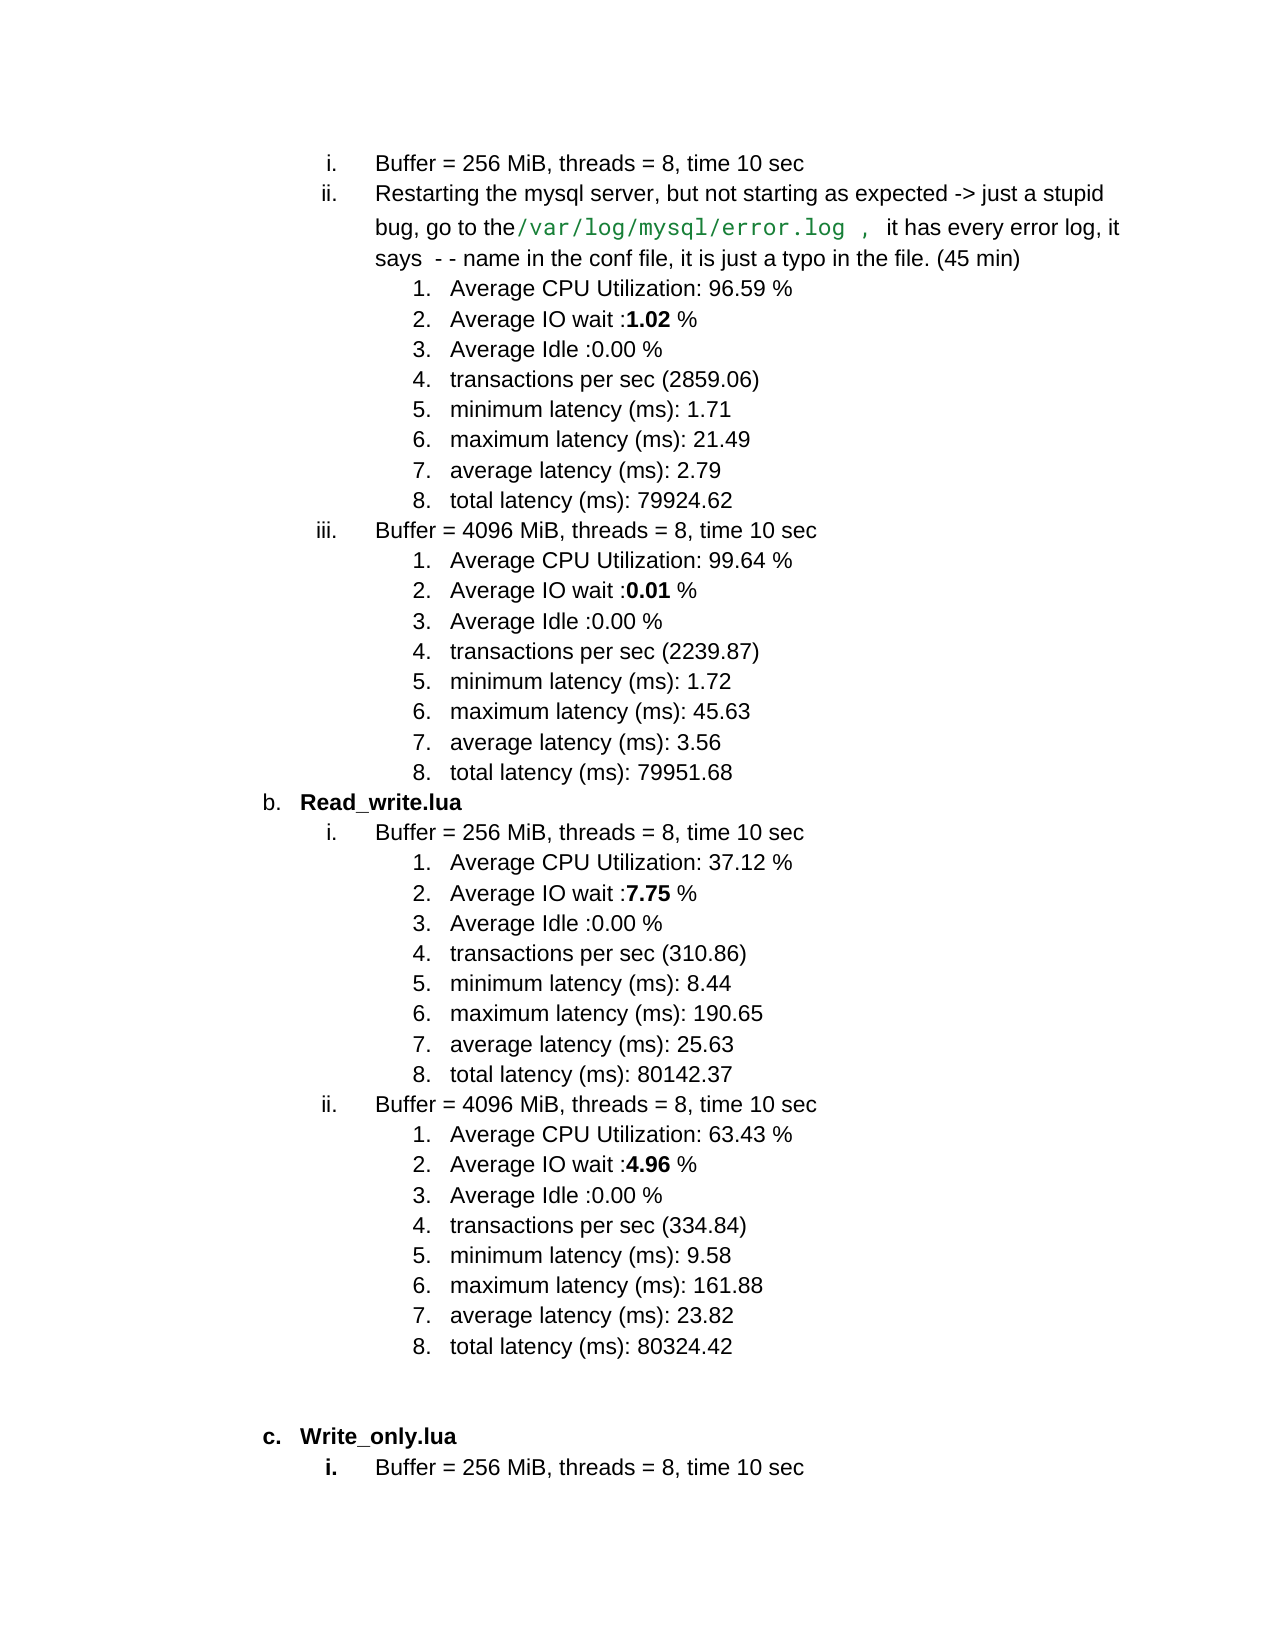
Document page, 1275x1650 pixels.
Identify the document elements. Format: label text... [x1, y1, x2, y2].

list Read_write.lua [262, 789, 1125, 815]
list Average CPU Utilization: 37.12 % [412, 849, 1125, 876]
list Restarting the mysql server, but not starting as expected -> just a stupid bug, go to the/var/log/mysql/error.log , it has every error log, it says - - name in the conf file, it is just a typo in the file. (45 min) [337, 180, 1125, 271]
list total latency (ms): 80324.42 [412, 1333, 1125, 1359]
list minimum latency (ms): 1.72 [412, 668, 1125, 694]
list transactions per sec (2859.06) [412, 366, 1125, 392]
list average latency (ms): 23.82 [412, 1302, 1125, 1329]
list Write_only.lua [262, 1423, 1125, 1449]
list maximum latency (ms): 161.88 [412, 1272, 1125, 1298]
list Average Idle :0.00 % [412, 910, 1125, 936]
list Average Idle :0.00 % [412, 608, 1125, 634]
list average latency (ms): 3.56 [412, 728, 1125, 755]
list Buffer = 256 MiB, threads = 8, time 10 sec [337, 1453, 1125, 1480]
list average latency (ms): 25.63 [412, 1031, 1125, 1057]
list Buffer = 4096 MiB, threads = 8, time 10 sec [337, 1091, 1125, 1117]
list Average IO wait :1.02 % [412, 306, 1125, 332]
list Average IO wait :0.01 % [412, 577, 1125, 604]
list minimum latency (ms): 1.71 [412, 396, 1125, 422]
list transactions per sec (310.86) [412, 940, 1125, 966]
list Average IO wait :4.96 % [412, 1151, 1125, 1178]
list Buffer = 256 MiB, threads = 8, time 10 sec [337, 150, 1125, 176]
list minimum latency (ms): 9.58 [412, 1242, 1125, 1268]
list transactions per sec (334.84) [412, 1212, 1125, 1238]
list Average CPU Utilization: 96.59 % [412, 275, 1125, 302]
list Average CPU Utilization: 99.64 % [412, 547, 1125, 573]
list maximum latency (ms): 21.49 [412, 426, 1125, 453]
list total latency (ms): 80142.37 [412, 1061, 1125, 1087]
list maximum latency (ms): 45.63 [412, 698, 1125, 724]
list total latency (ms): 79951.68 [412, 759, 1125, 785]
list average latency (ms): 2.79 [412, 457, 1125, 483]
list Average IO wait :7.75 % [412, 879, 1125, 906]
list Average CPU Utilization: 63.43 % [412, 1121, 1125, 1147]
list minimum latency (ms): 8.44 [412, 970, 1125, 996]
list Average Idle :0.00 % [412, 336, 1125, 362]
list transactions per sec (2239.87) [412, 638, 1125, 664]
list Buffer = 256 MiB, threads = 8, time 10 sec [337, 819, 1125, 845]
list Buffer = 4096 MiB, threads = 8, time 10 sec [337, 517, 1125, 543]
list maximum latency (ms): 190.65 [412, 1000, 1125, 1027]
list total latency (ms): 79924.62 [412, 487, 1125, 513]
list Average Idle :0.00 % [412, 1182, 1125, 1208]
